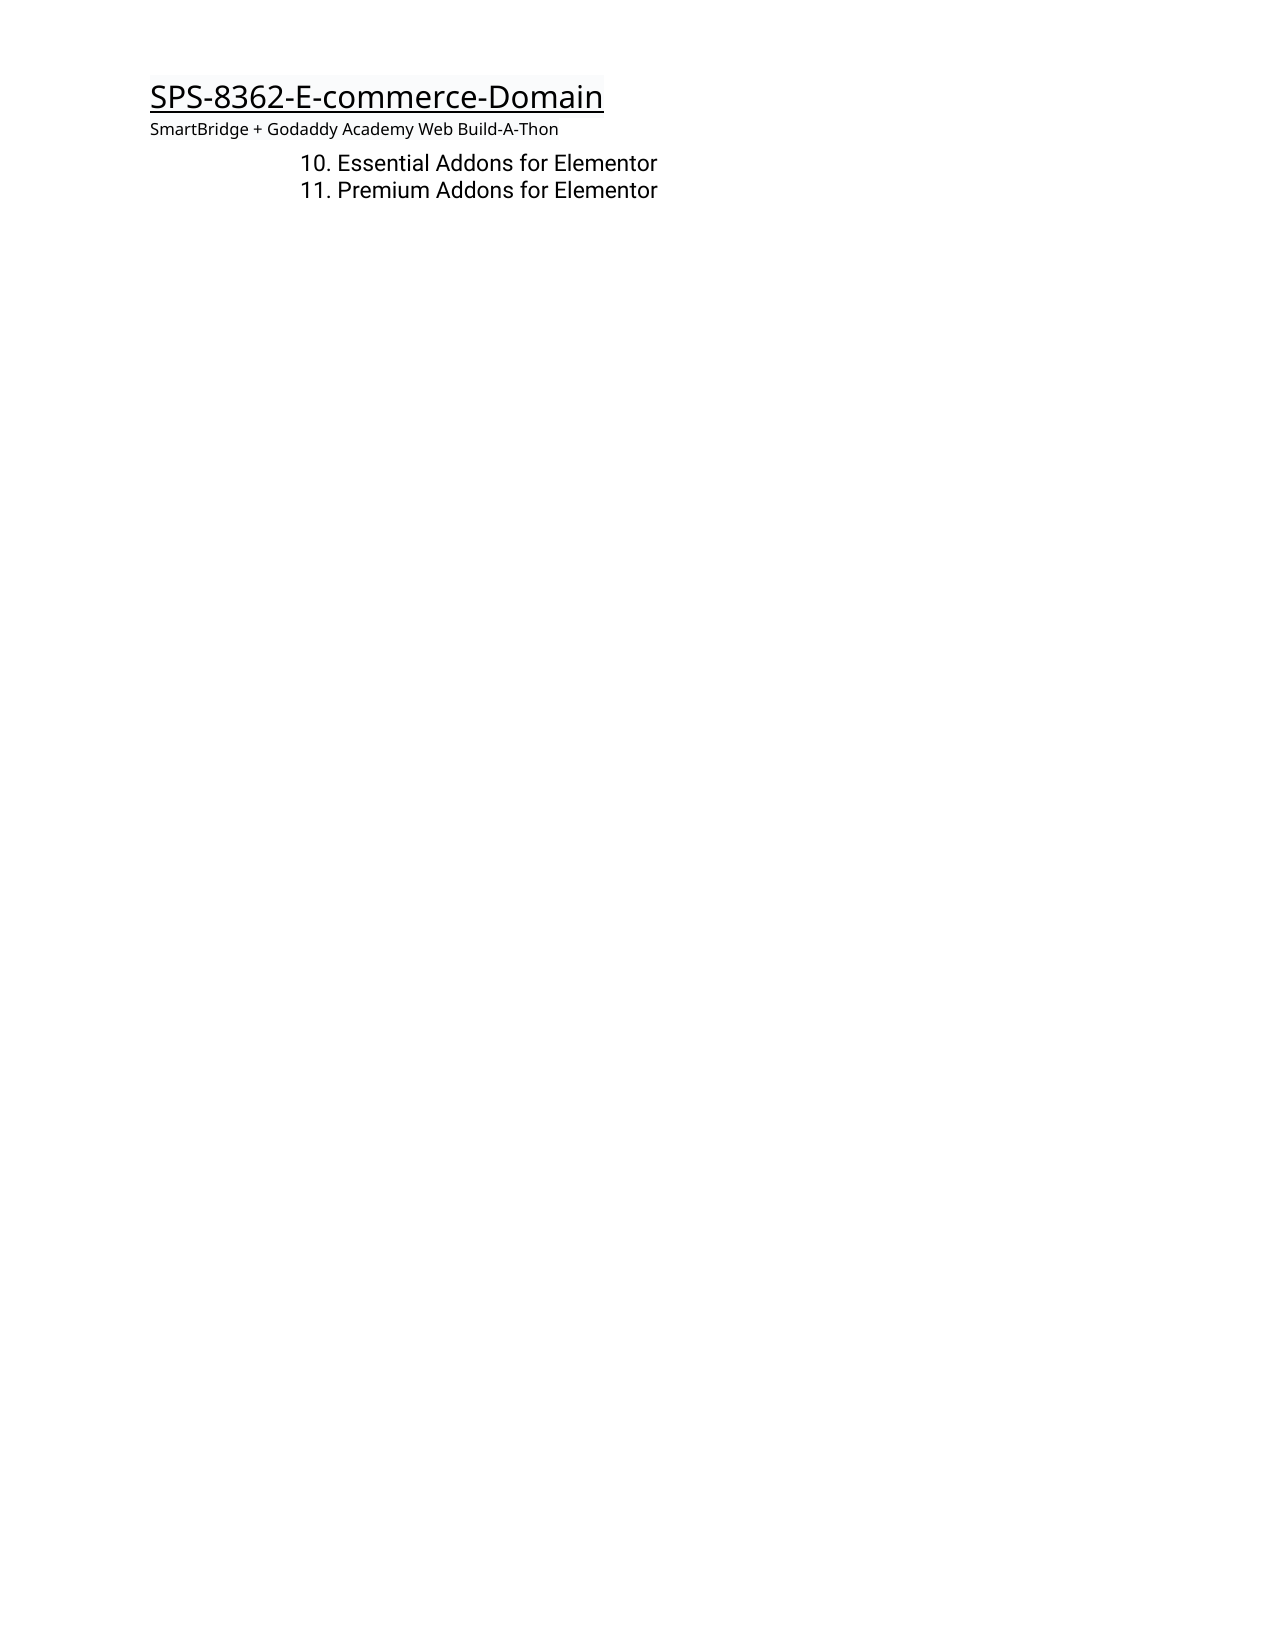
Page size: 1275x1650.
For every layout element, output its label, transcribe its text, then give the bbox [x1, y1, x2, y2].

text 10. Essential Addons for Elementor [300, 150, 1125, 177]
text 11. Premium Addons for Elementor [300, 177, 1125, 204]
